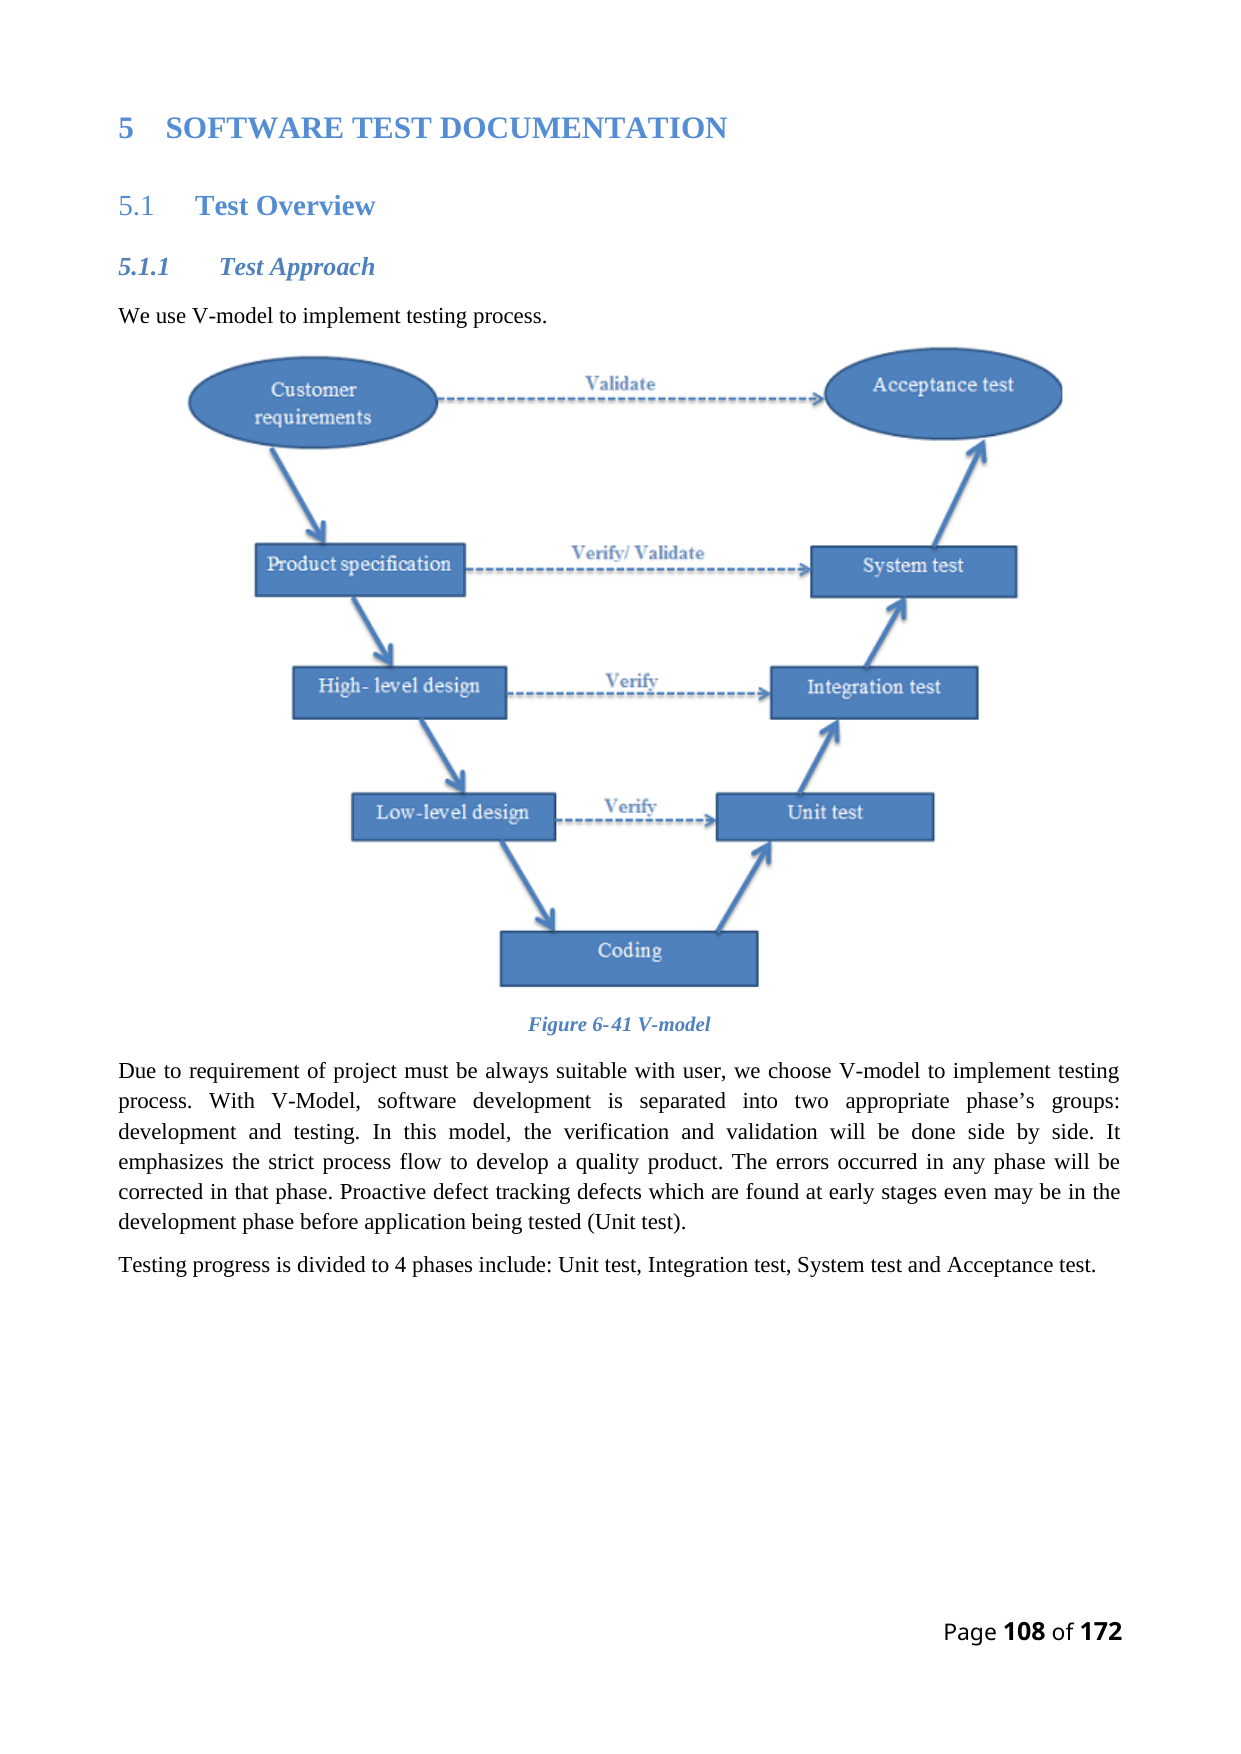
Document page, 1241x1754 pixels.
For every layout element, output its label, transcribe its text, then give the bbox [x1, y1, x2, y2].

subtitle Test Overview [118, 188, 1122, 221]
subtitle Test Approach [118, 251, 1122, 281]
text We use V-model to implement testing process. [118, 302, 1122, 329]
text Testing progress is divided to 4 phases include: Unit test, Integration test, System test and Acceptance test. [118, 1251, 1122, 1277]
text Due to requirement of project must be always suitable with user, we choose V-model to implement testing process. With V-Model, software development is separated into two appropriate phase’s groups: development and testing. In this model, the verification and validation will be done side by side. It emphasizes the strict process flow to develop a quality product. The errors occurred in any phase will be corrected in that phase. Proactive defect tracking defects which are found at early stages even may be in the development phase before application being tested (Unit test). [118, 1057, 1122, 1235]
subtitle Software Test Documentation [118, 109, 1122, 145]
picture [177, 345, 1063, 996]
